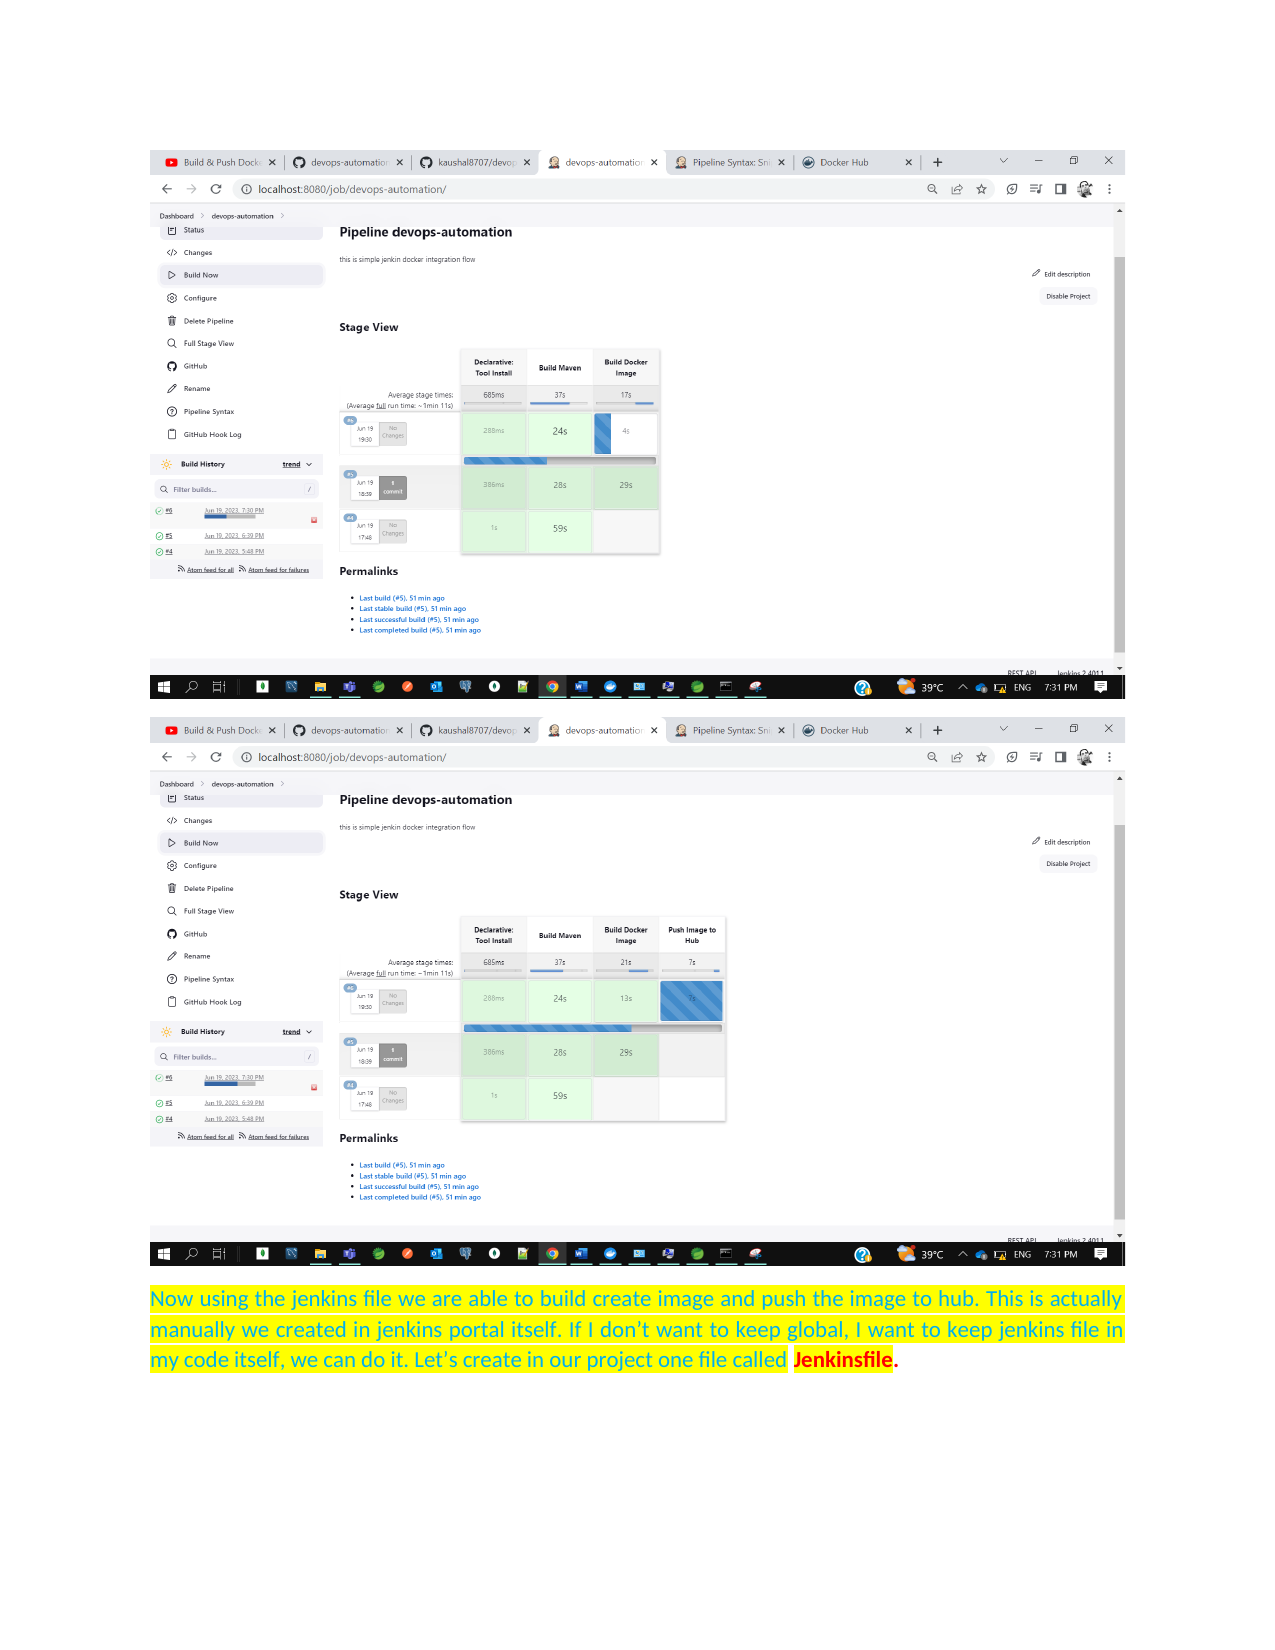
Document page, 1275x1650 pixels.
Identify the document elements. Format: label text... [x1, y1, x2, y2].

picture [150, 717, 1125, 1266]
text Now using the jenkins file we are able to build create image and push the image to hub. This is actually manually we created in jenkins portal itself. If I don’t want to keep global, I want to keep jenkins file in my code itself, we can do it. Let’s create in our project one file called Jenkinsfile. [150, 1343, 1125, 1373]
picture [150, 150, 1125, 699]
